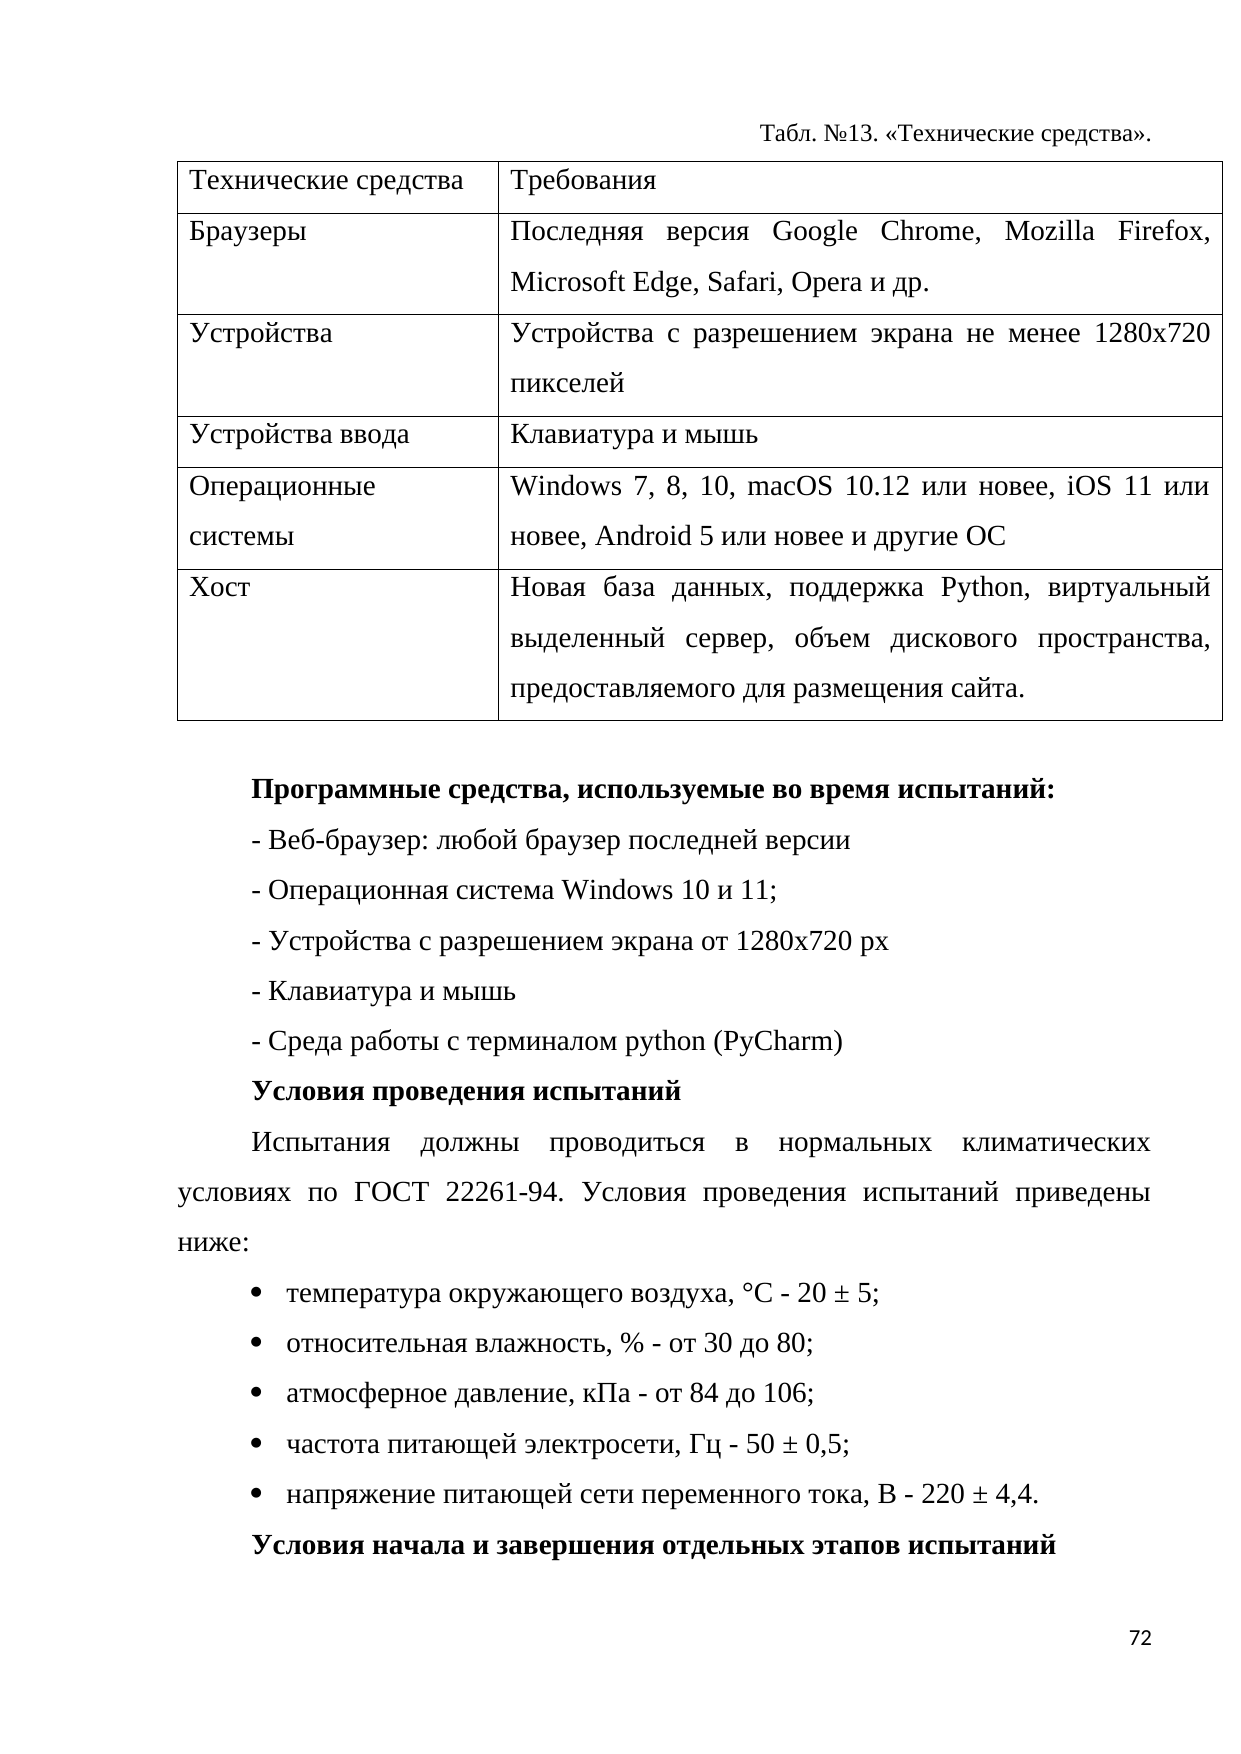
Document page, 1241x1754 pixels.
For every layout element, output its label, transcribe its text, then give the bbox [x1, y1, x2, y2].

list температура окружающего воздуха, °С - 20 ± 5; [177, 1275, 1152, 1308]
table_cell Windows 7, 8, 10, macOS 10.12 или новее, iOS 11 или новее, Android 5 или новее и другие ОС [499, 468, 1222, 568]
list атмосферное давление, кПа - от 84 до 106; [177, 1376, 1152, 1409]
table_cell Клавиатура и мышь [499, 417, 1222, 467]
text - Устройства с разрешением экрана от 1280x720 px [177, 923, 1152, 956]
text Программные средства, используемые во время испытаний: [177, 772, 1152, 805]
table_cell Хост [178, 570, 498, 720]
text - Операционная система Windows 10 и 11; [177, 872, 1152, 906]
text Условия проведения испытаний [177, 1073, 1152, 1107]
text Табл. №13. «Технические средства». [177, 118, 1152, 147]
table_header Требования [499, 162, 1222, 212]
list частота питающей электросети, Гц - 50 ± 0,5; [177, 1426, 1152, 1460]
text - Среда работы с терминалом python (PyCharm) [177, 1023, 1152, 1057]
text - Веб-браузер: любой браузер последней версии [177, 822, 1152, 856]
table_cell Операционные системы [178, 468, 498, 568]
table_cell Устройства ввода [178, 417, 498, 467]
table_cell Устройства [178, 315, 498, 416]
text - Клавиатура и мышь [177, 973, 1152, 1006]
table_cell Последняя версия Google Chrome, Mozilla Firefox, Microsoft Edge, Safari, Opera и др. [499, 214, 1222, 314]
list напряжение питающей сети переменного тока, В - 220 ± 4,4. [177, 1476, 1152, 1510]
text Условия начала и завершения отдельных этапов испытаний [177, 1527, 1152, 1560]
table_cell Браузеры [178, 214, 498, 314]
table_header Технические средства [178, 162, 498, 212]
table_cell Устройства с разрешением экрана не менее 1280x720 пикселей [499, 315, 1222, 416]
table_cell Новая база данных, поддержка Python, виртуальный выделенный сервер, объем дискового пространства, предоставляемого для размещения сайта. [499, 570, 1222, 720]
list относительная влажность, % - от 30 до 80; [177, 1325, 1152, 1359]
text Испытания должны проводиться в нормальных климатических условиях по ГОСТ 22261-94. Условия проведения испытаний приведены ниже: [177, 1124, 1152, 1258]
